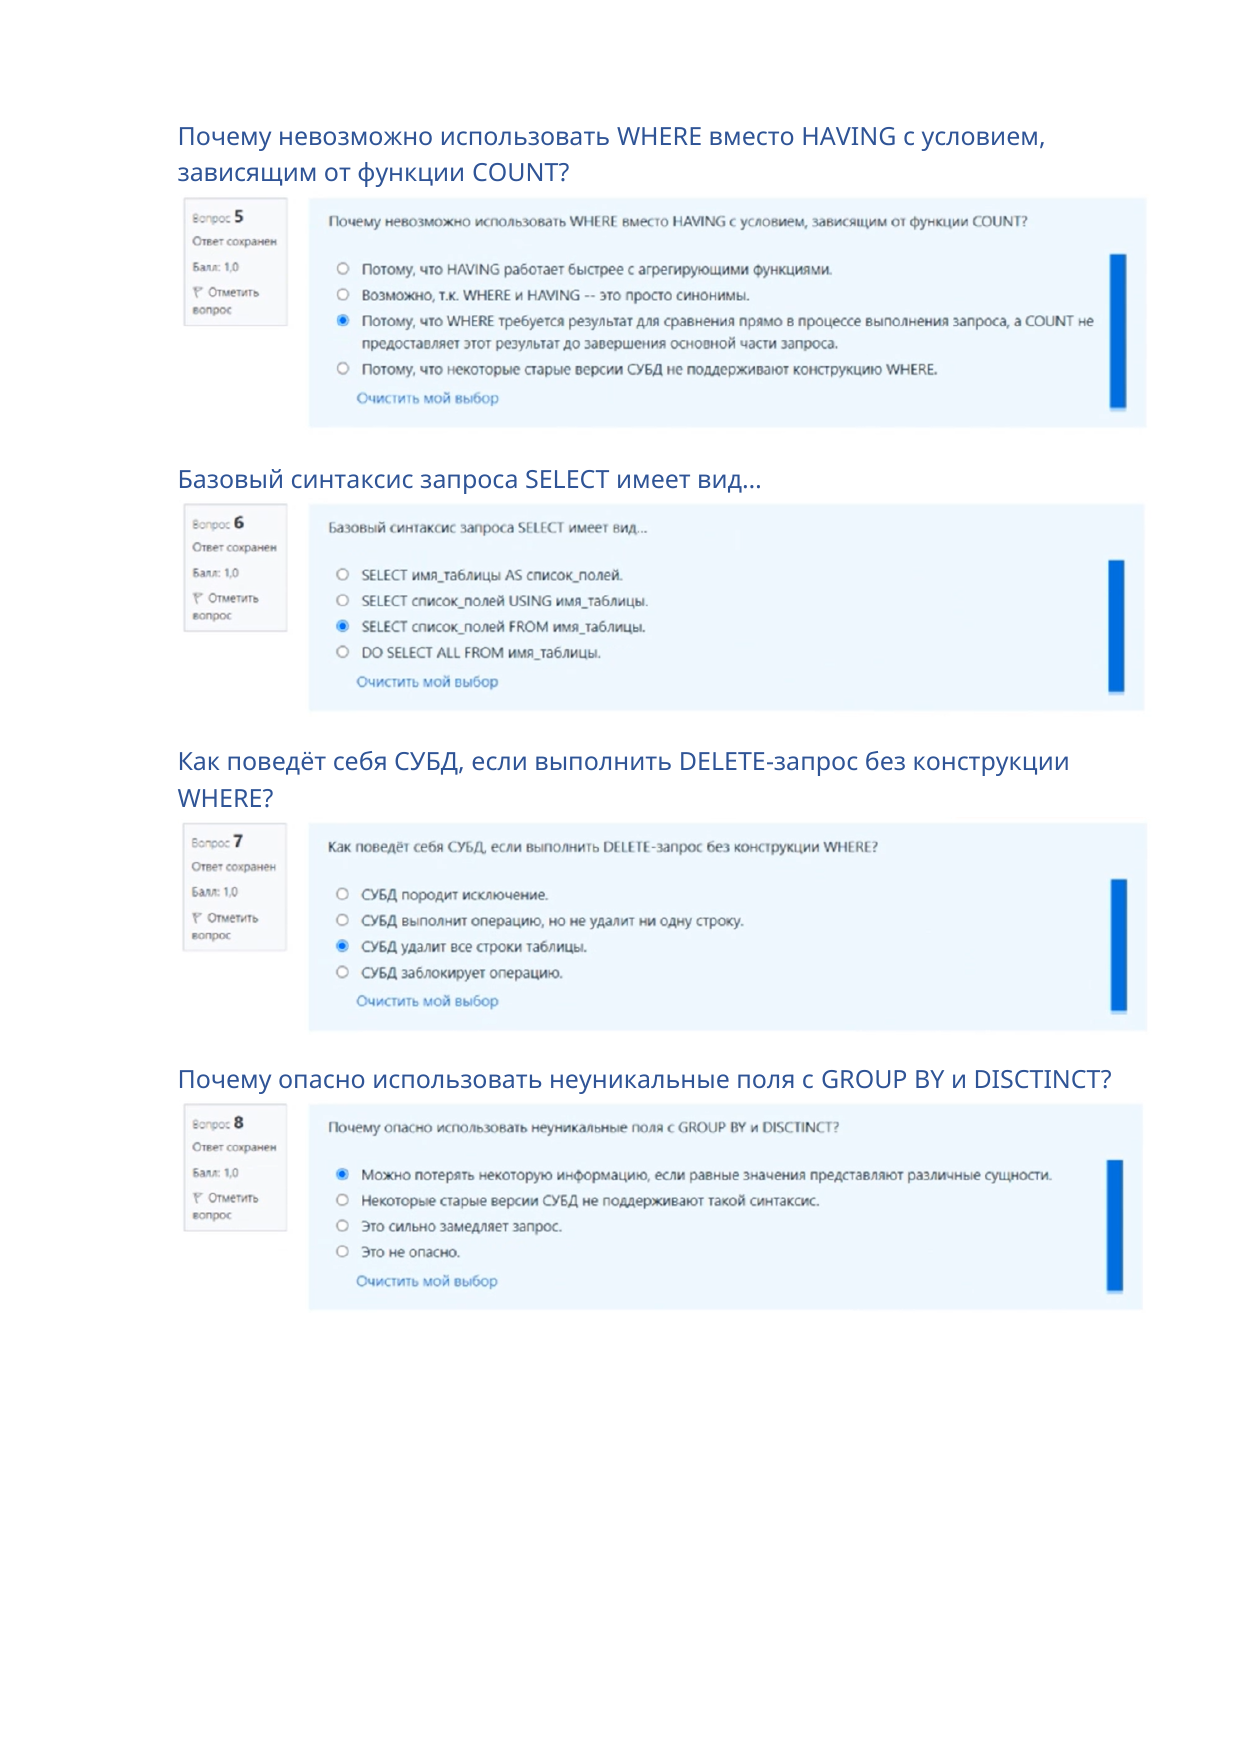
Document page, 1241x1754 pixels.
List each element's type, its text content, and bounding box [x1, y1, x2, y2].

picture [177, 1098, 1152, 1313]
picture [177, 498, 1152, 717]
picture [177, 191, 1152, 435]
subtitle Почему опасно использовать неуникальные поля с GROUP BY и DISCTINCT? [177, 1061, 1152, 1095]
subtitle Базовый синтаксис запроса SELECT имеет вид… [177, 462, 1152, 496]
subtitle Как поведёт себя СУБД, если выполнить DELETE-запрос без конструкции WHERE? [177, 744, 1152, 815]
picture [177, 817, 1152, 1035]
subtitle Почему невозможно использовать WHERE вместо HAVING с условием, зависящим от функции COUNT? [177, 118, 1152, 189]
